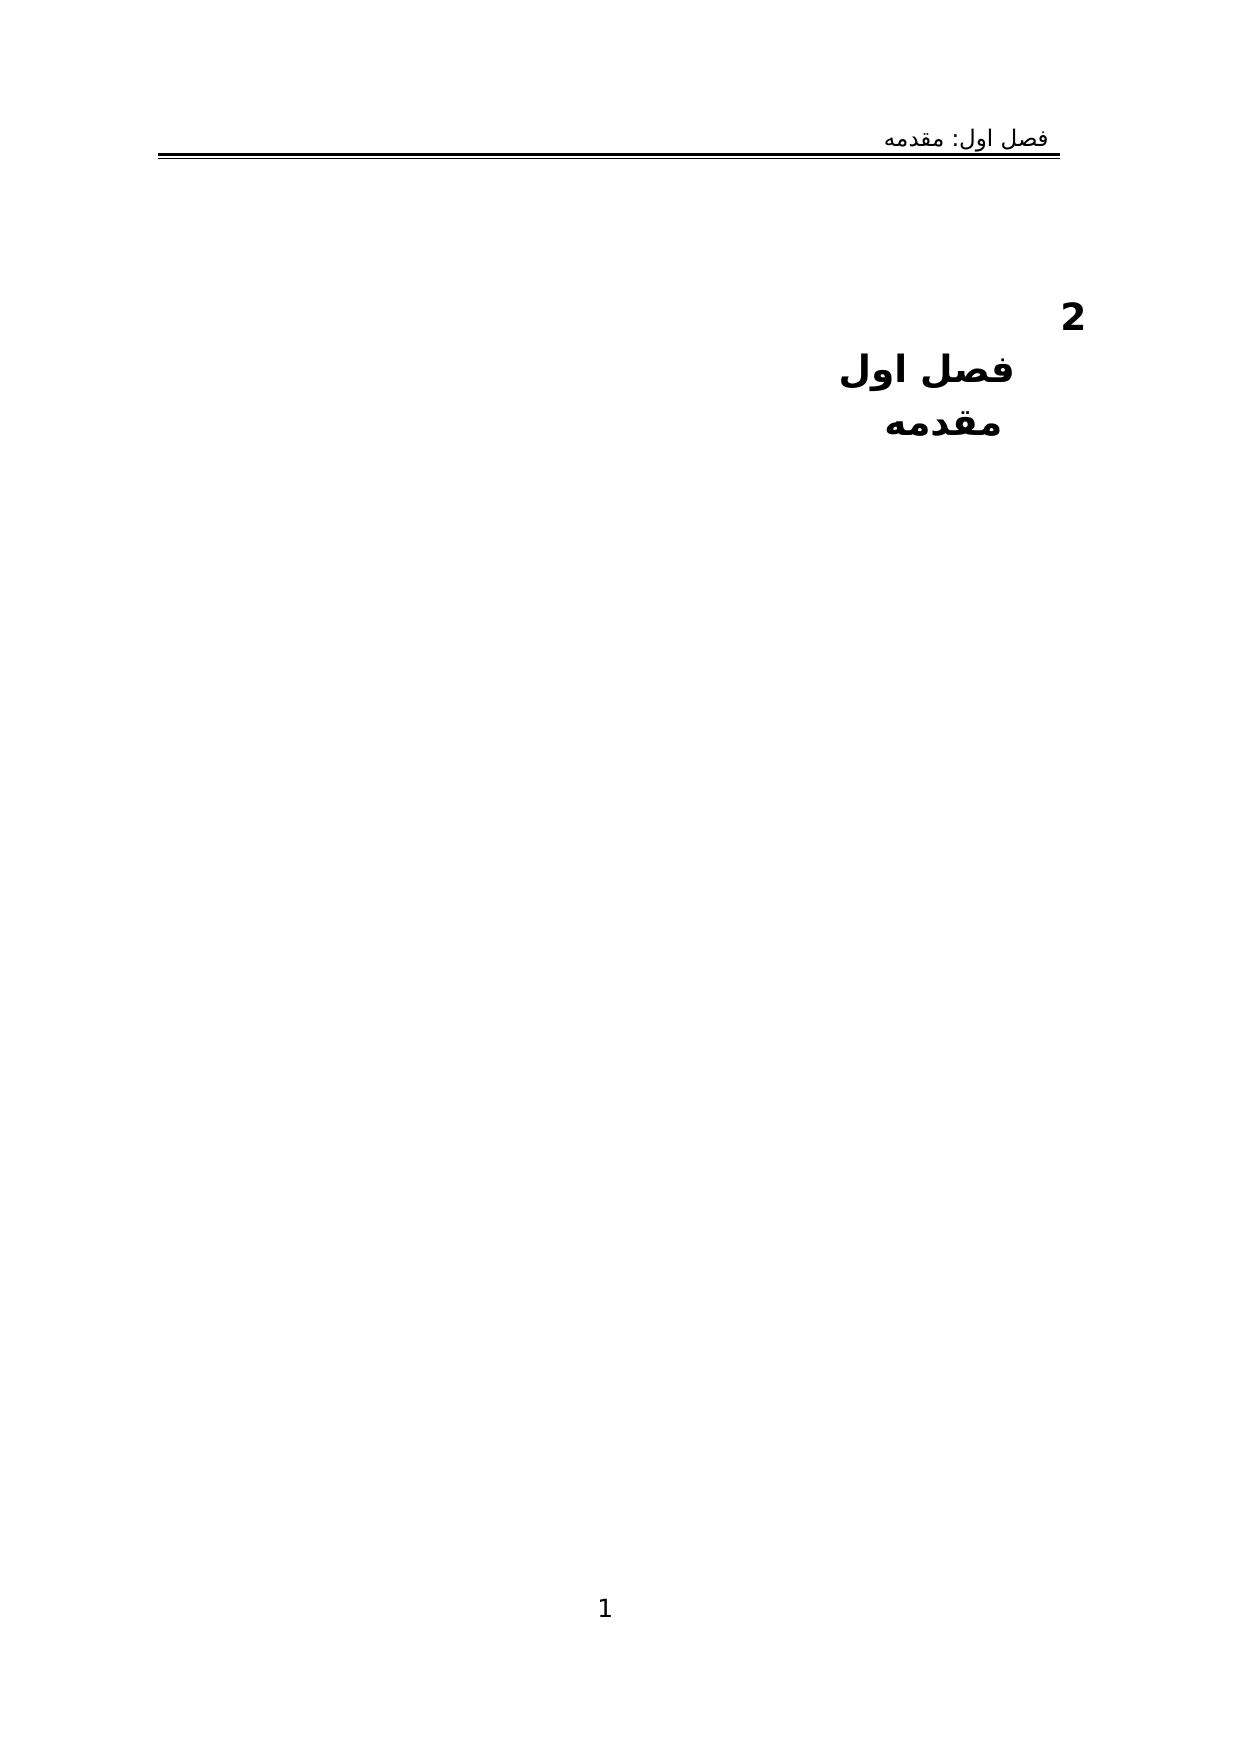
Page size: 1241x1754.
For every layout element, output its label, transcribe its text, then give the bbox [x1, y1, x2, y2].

subtitle فصل اول مقدمه [150, 296, 1060, 444]
